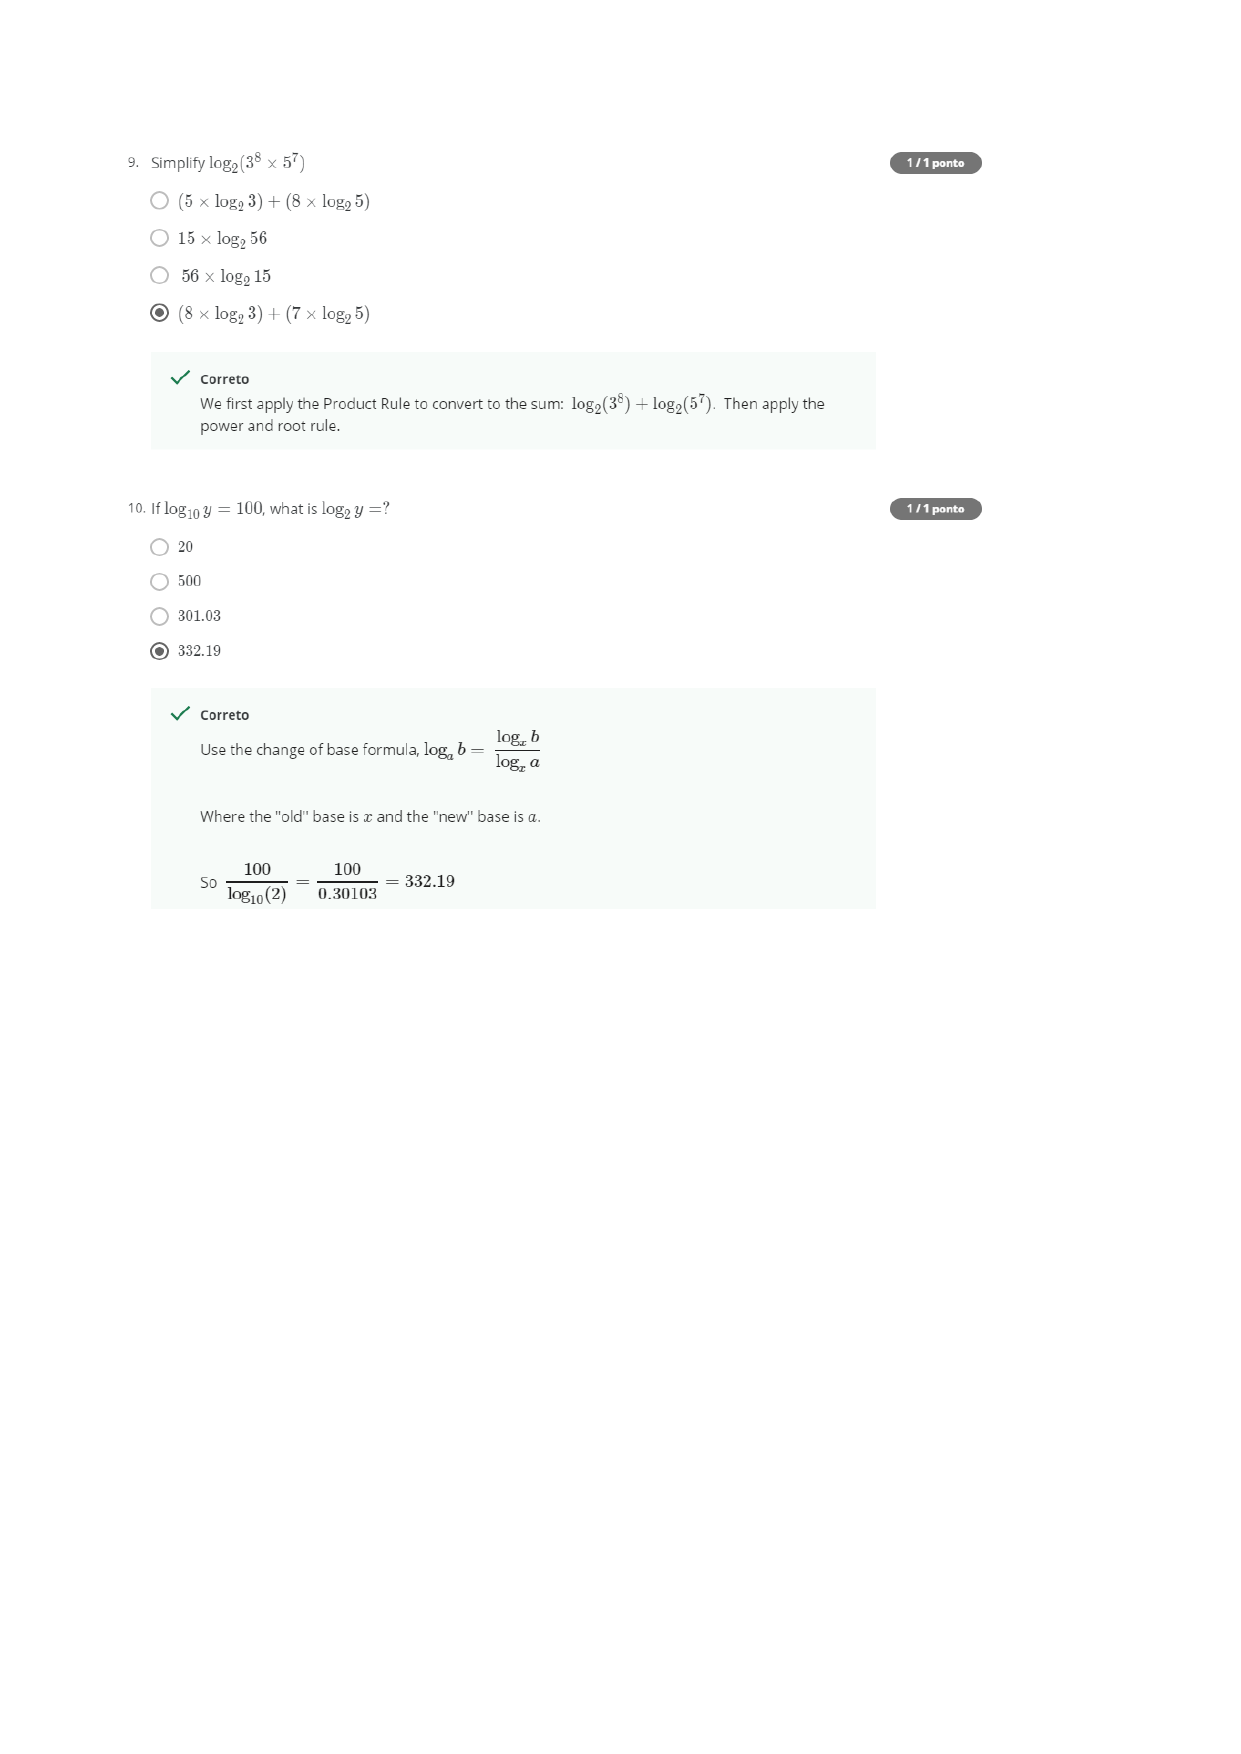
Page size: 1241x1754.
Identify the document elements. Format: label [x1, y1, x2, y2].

picture [118, 147, 1003, 909]
